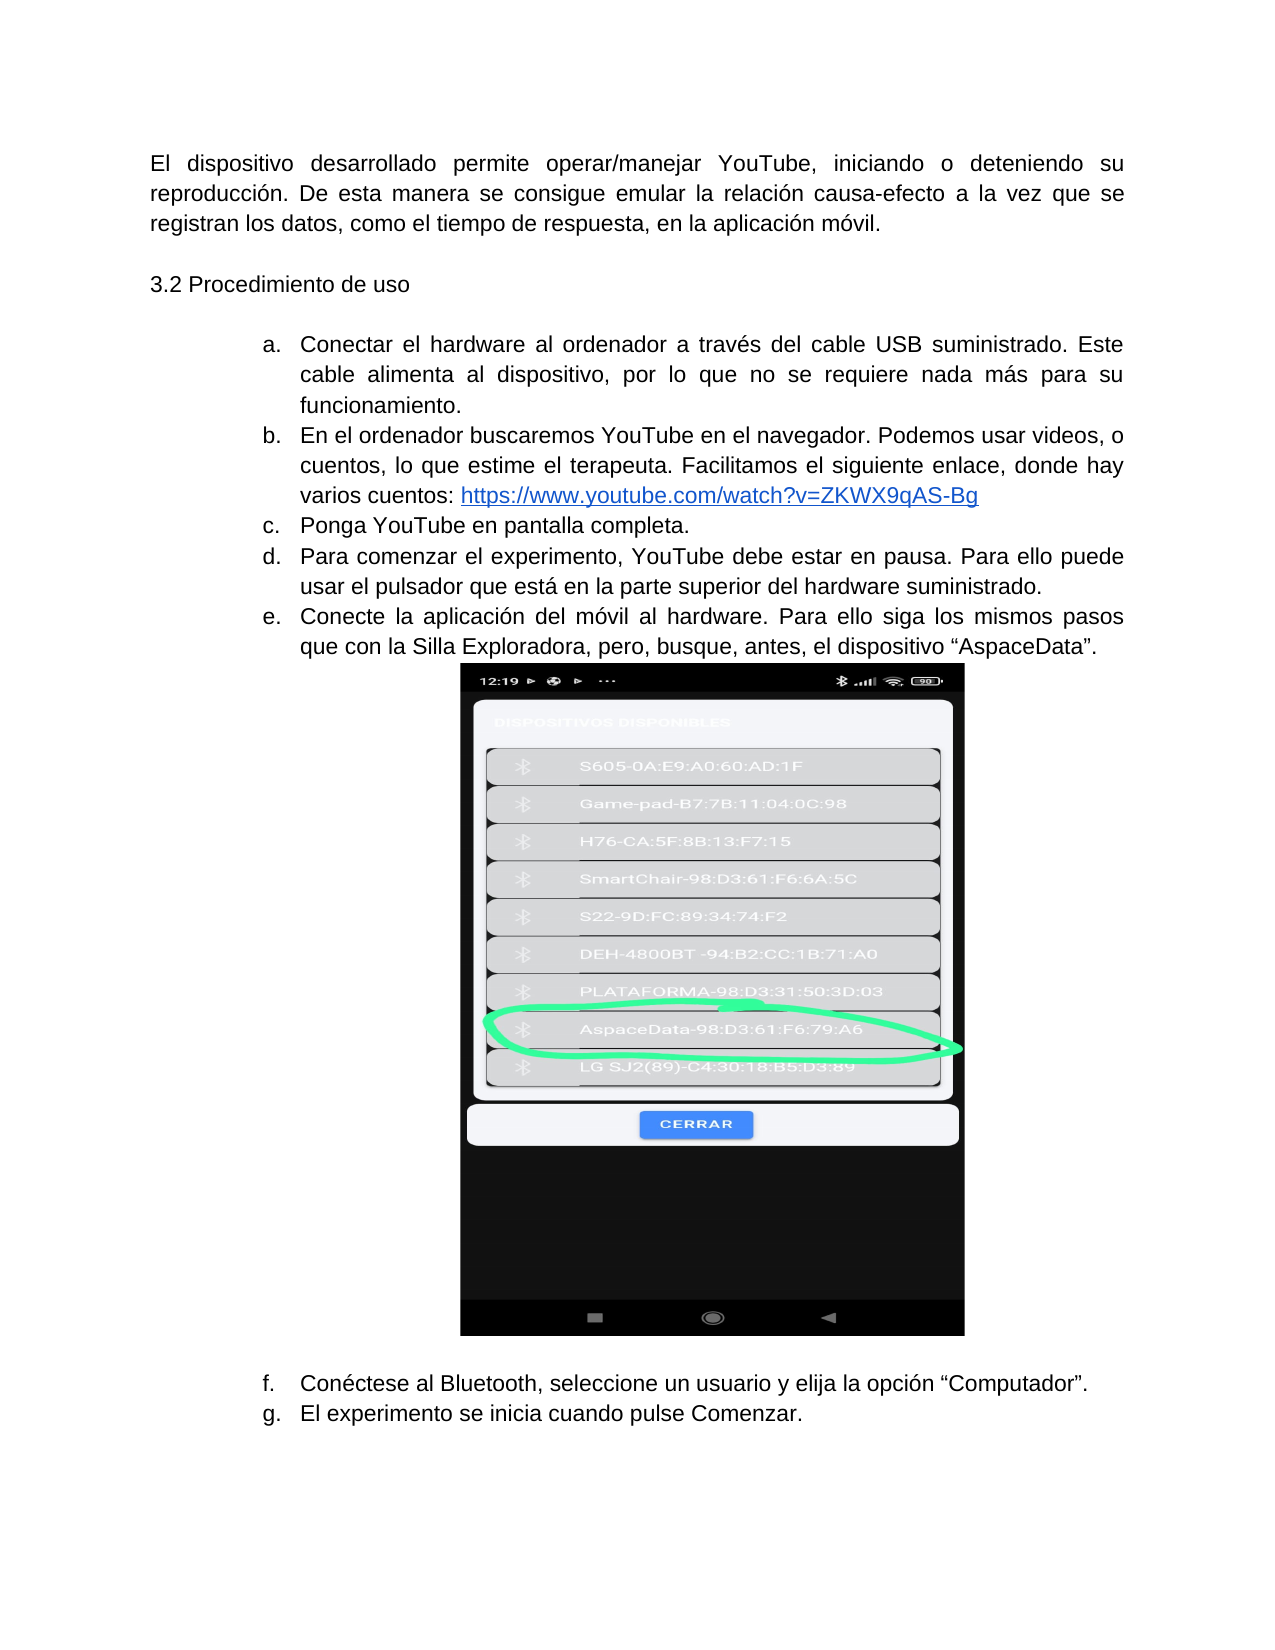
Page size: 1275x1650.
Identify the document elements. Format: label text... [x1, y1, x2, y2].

text El dispositivo desarrollado permite operar/manejar YouTube, iniciando o deteniendo su reproducción. De esta manera se consigue emular la relación causa-efecto a la vez que se registran los datos, como el tiempo de respuesta, en la aplicación móvil. [150, 150, 1125, 237]
text 3.2 Procedimiento de uso [150, 271, 1125, 297]
list Conéctese al Bluetooth, seleccione un usuario y elija la opción “Computador”. [262, 1370, 1125, 1396]
list El experimento se inicia cuando pulse Comenzar. [262, 1400, 1125, 1427]
picture [460, 663, 965, 1336]
list Ponga YouTube en pantalla completa. [262, 512, 1125, 539]
list Para comenzar el experimento, YouTube debe estar en pausa. Para ello puede usar el pulsador que está en la parte superior del hardware suministrado. [262, 543, 1125, 599]
list Conecte la aplicación del móvil al hardware. Para ello siga los mismos pasos que con la Silla Exploradora, pero, busque, antes, el dispositivo “AspaceData”. [262, 603, 1125, 660]
list Conectar el hardware al ordenador a través del cable USB suministrado. Este cable alimenta al dispositivo, por lo que no se requiere nada más para su funcionamiento. [262, 331, 1125, 418]
list En el ordenador buscaremos YouTube en el navegador. Podemos usar videos, o cuentos, lo que estime el terapeuta. Facilitamos el siguiente enlace, donde hay varios cuentos: https://www.youtube.com/watch?v=ZKWX9qAS-Bg [262, 422, 1125, 509]
